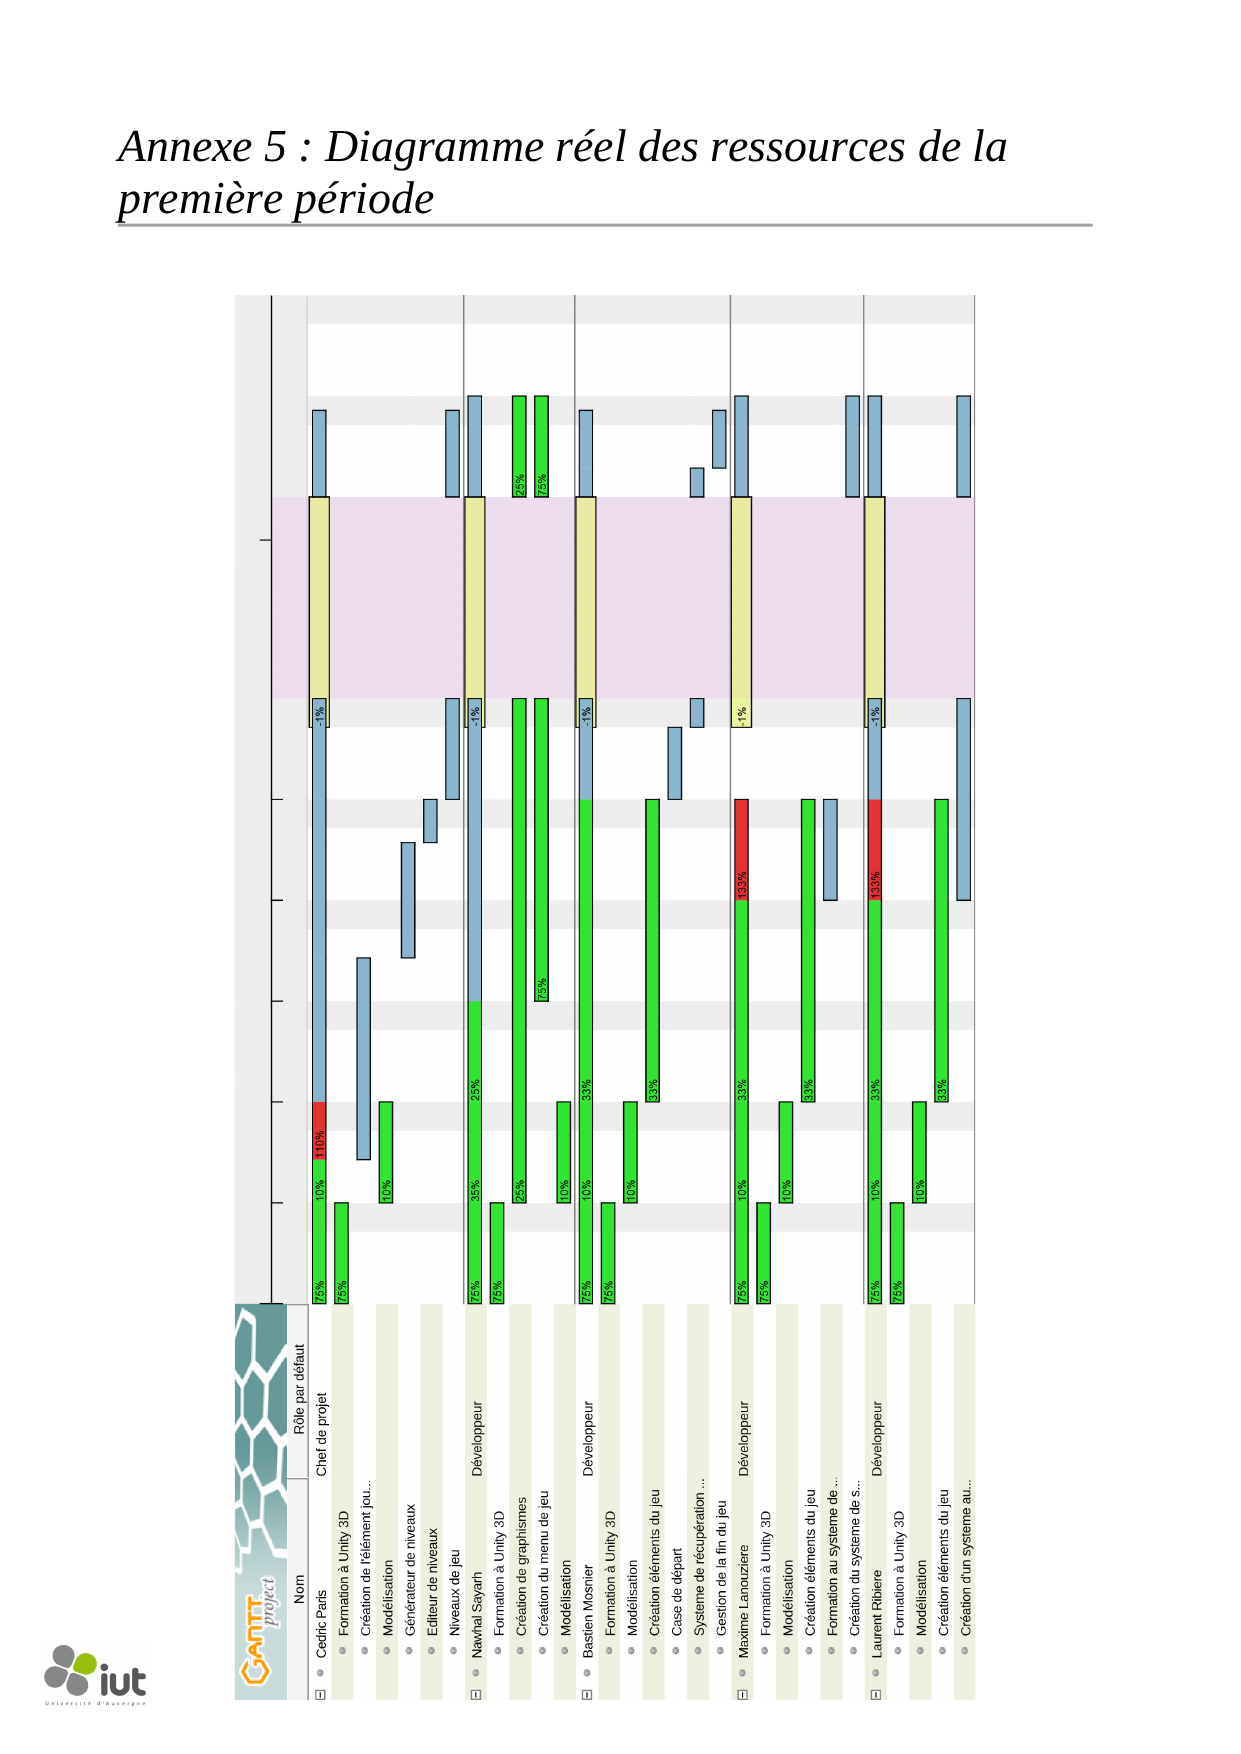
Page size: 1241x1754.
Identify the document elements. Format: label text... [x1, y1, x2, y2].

picture [234, 295, 975, 1697]
text Annexe 5 : Diagramme réel des ressources de la première période [118, 118, 1092, 223]
picture [43, 1643, 147, 1710]
